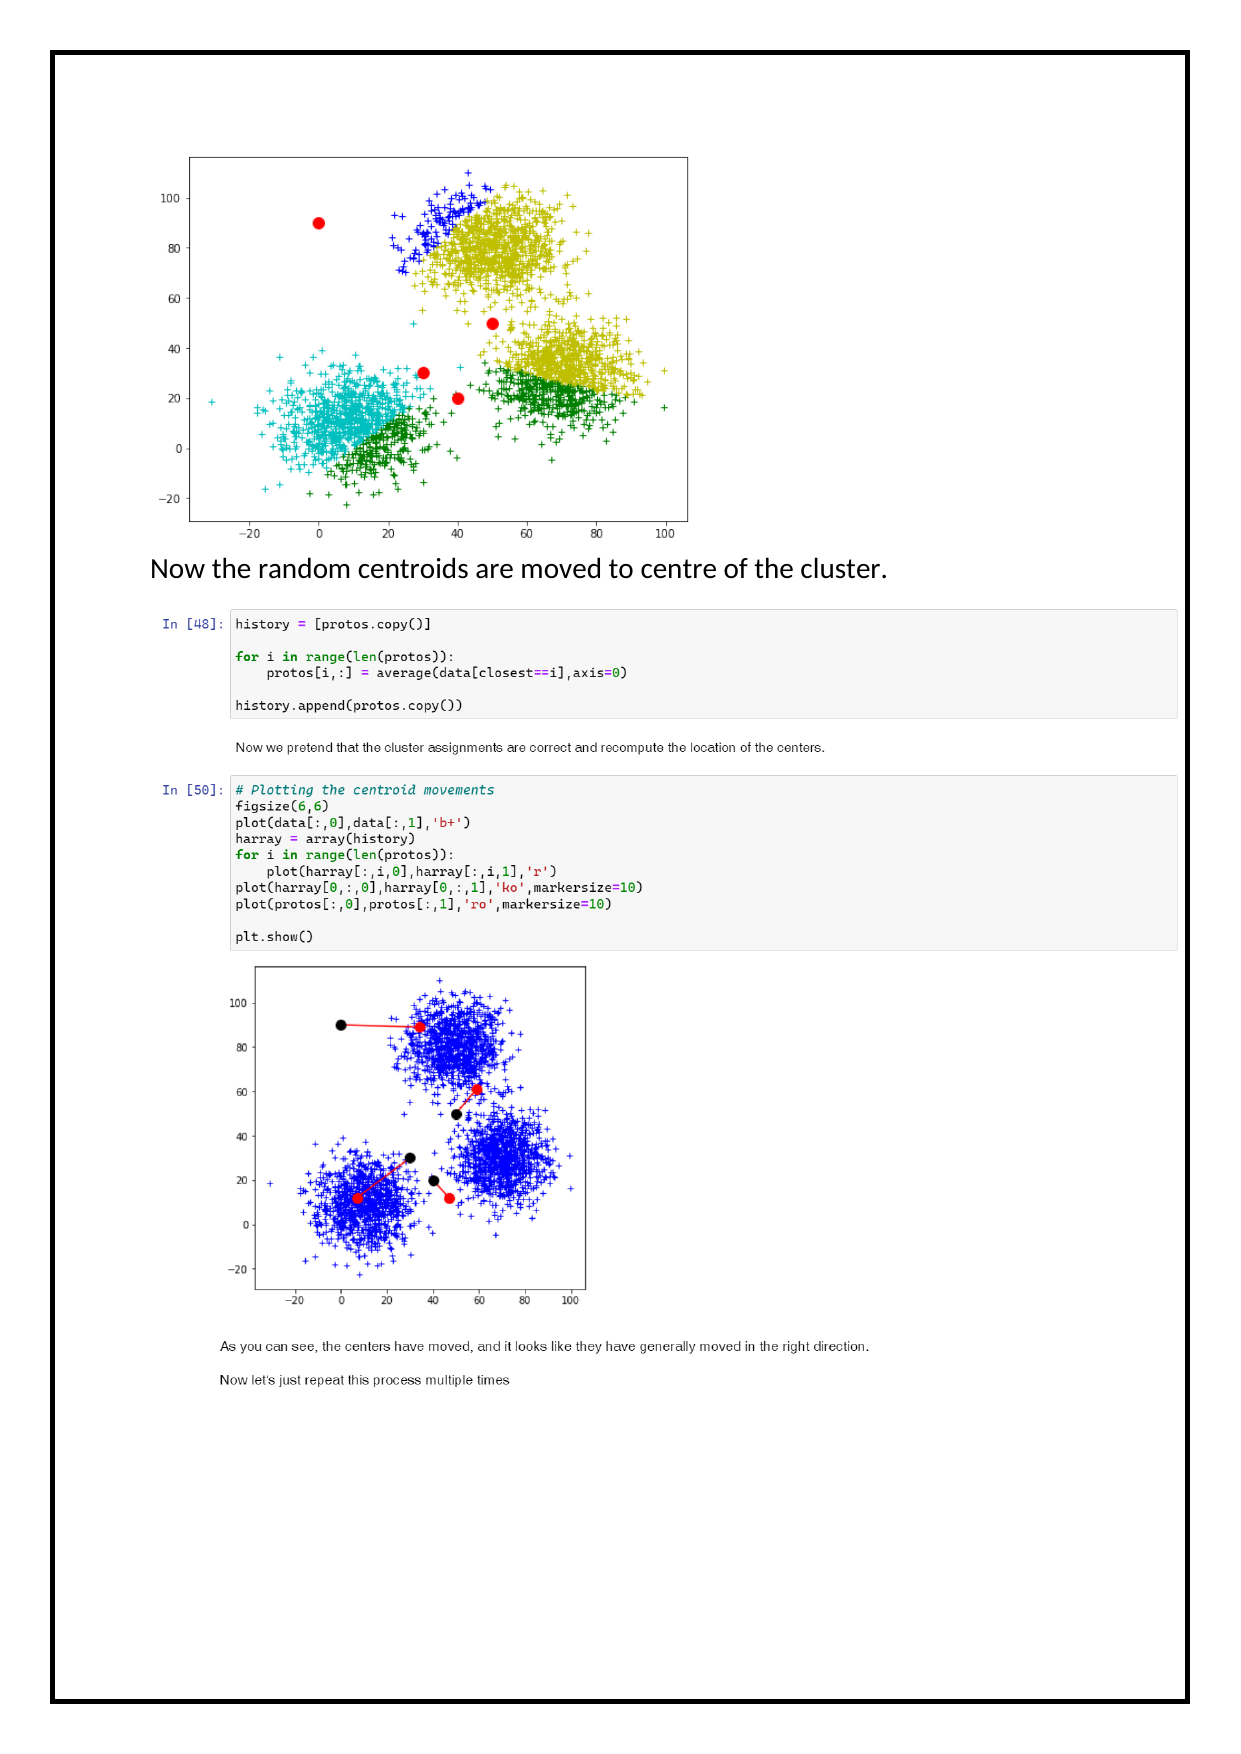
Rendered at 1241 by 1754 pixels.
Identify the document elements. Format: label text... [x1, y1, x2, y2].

picture [150, 150, 694, 548]
picture [150, 605, 1185, 956]
picture [150, 957, 1185, 1391]
